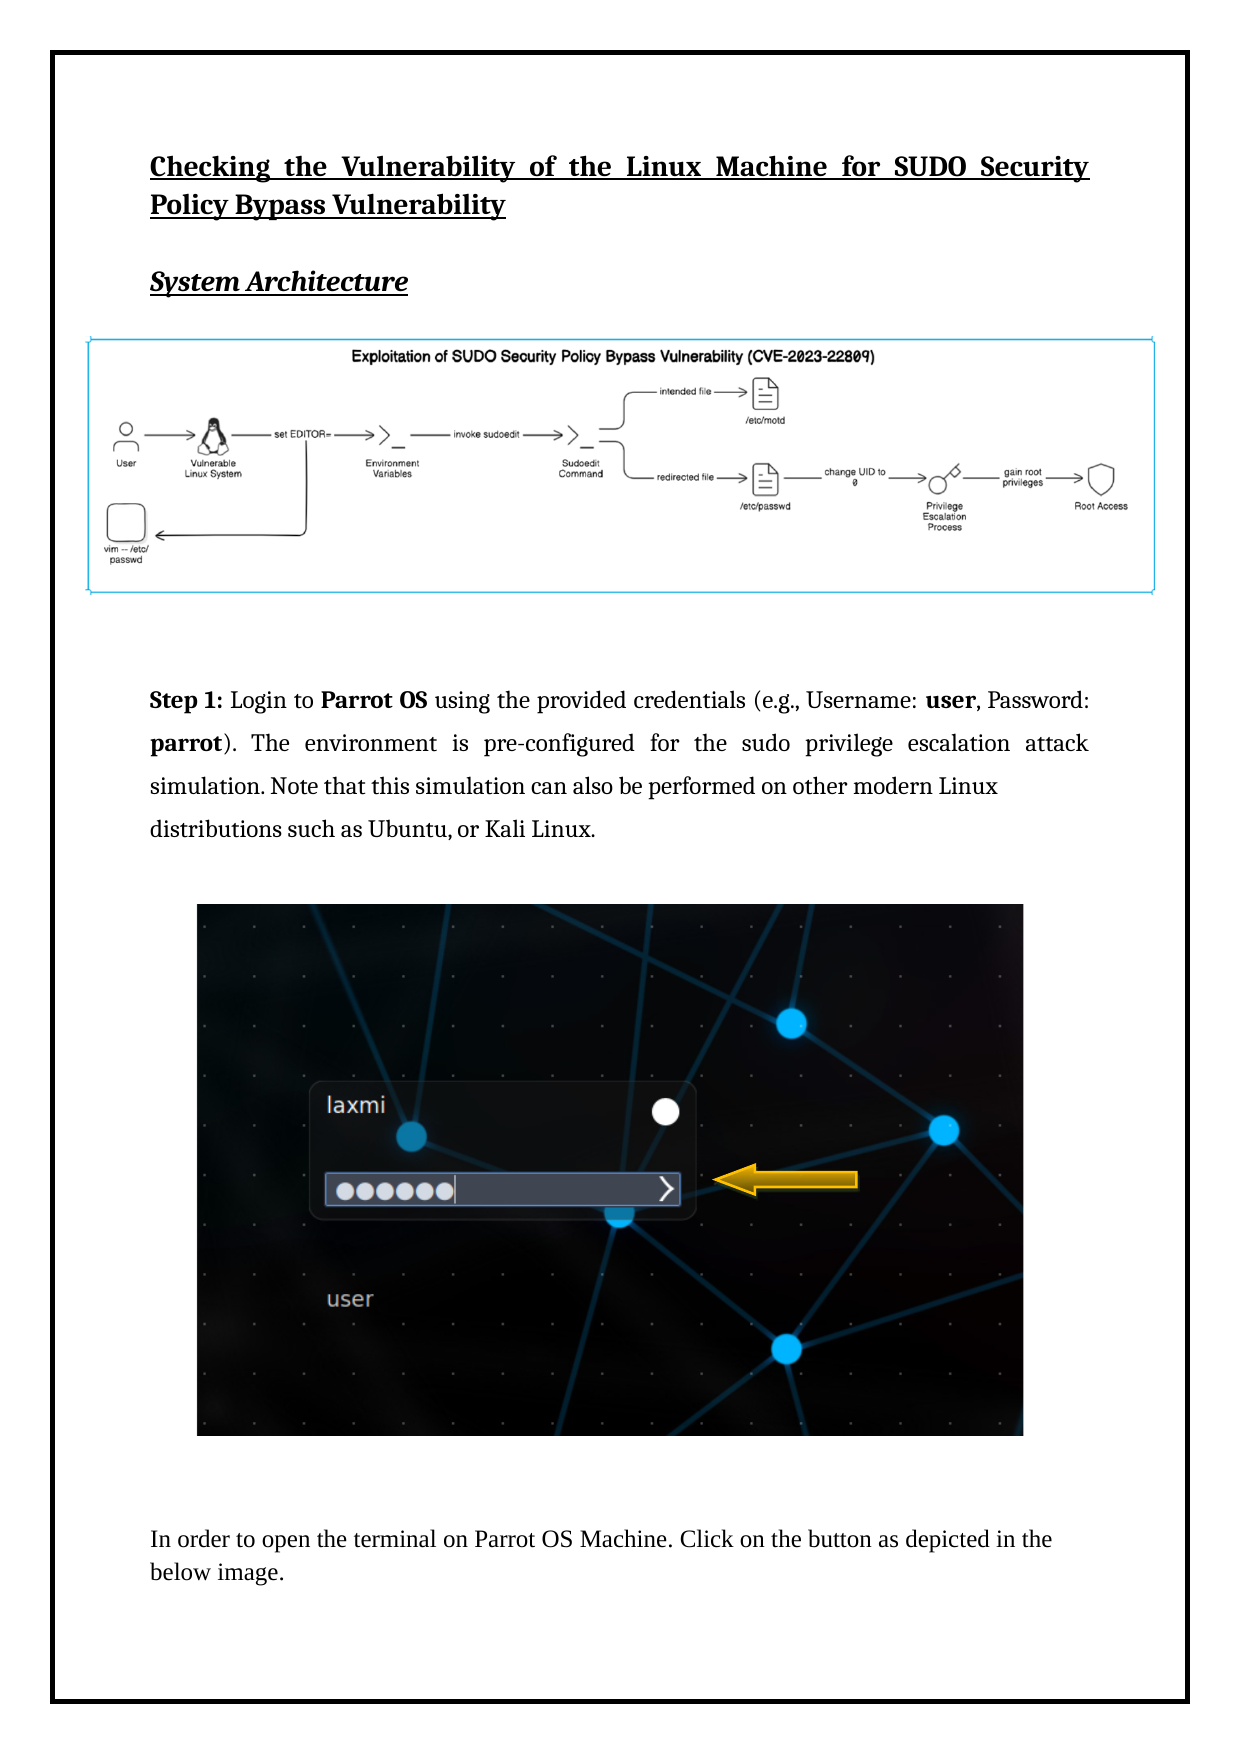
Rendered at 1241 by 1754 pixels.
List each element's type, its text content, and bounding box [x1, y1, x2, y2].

picture [196, 904, 1024, 1436]
text In order to open the terminal on Parrot OS Machine. Click on the button as depicted in the below image. [150, 1524, 1090, 1586]
text Checking the Vulnerability of the Linux Machine for SUDO Security Policy Bypass Vulnerability [150, 180, 1090, 222]
text distributions such as Ubuntu, or Kali Linux. [150, 815, 1090, 844]
text Step 1: Login to Parrot OS using the provided credentials (e.g., Username: user, Password: parrot). The environment is pre-configured for the sudo privilege escalation attack simulation. Note that this simulation can also be performed on other modern Linux [150, 686, 1090, 801]
text System Architecture [150, 266, 1090, 299]
text Checking the Vulnerability of the Linux Machine for SUDO Security Policy Bypass Vulnerability [150, 150, 1090, 178]
picture [85, 336, 1156, 595]
